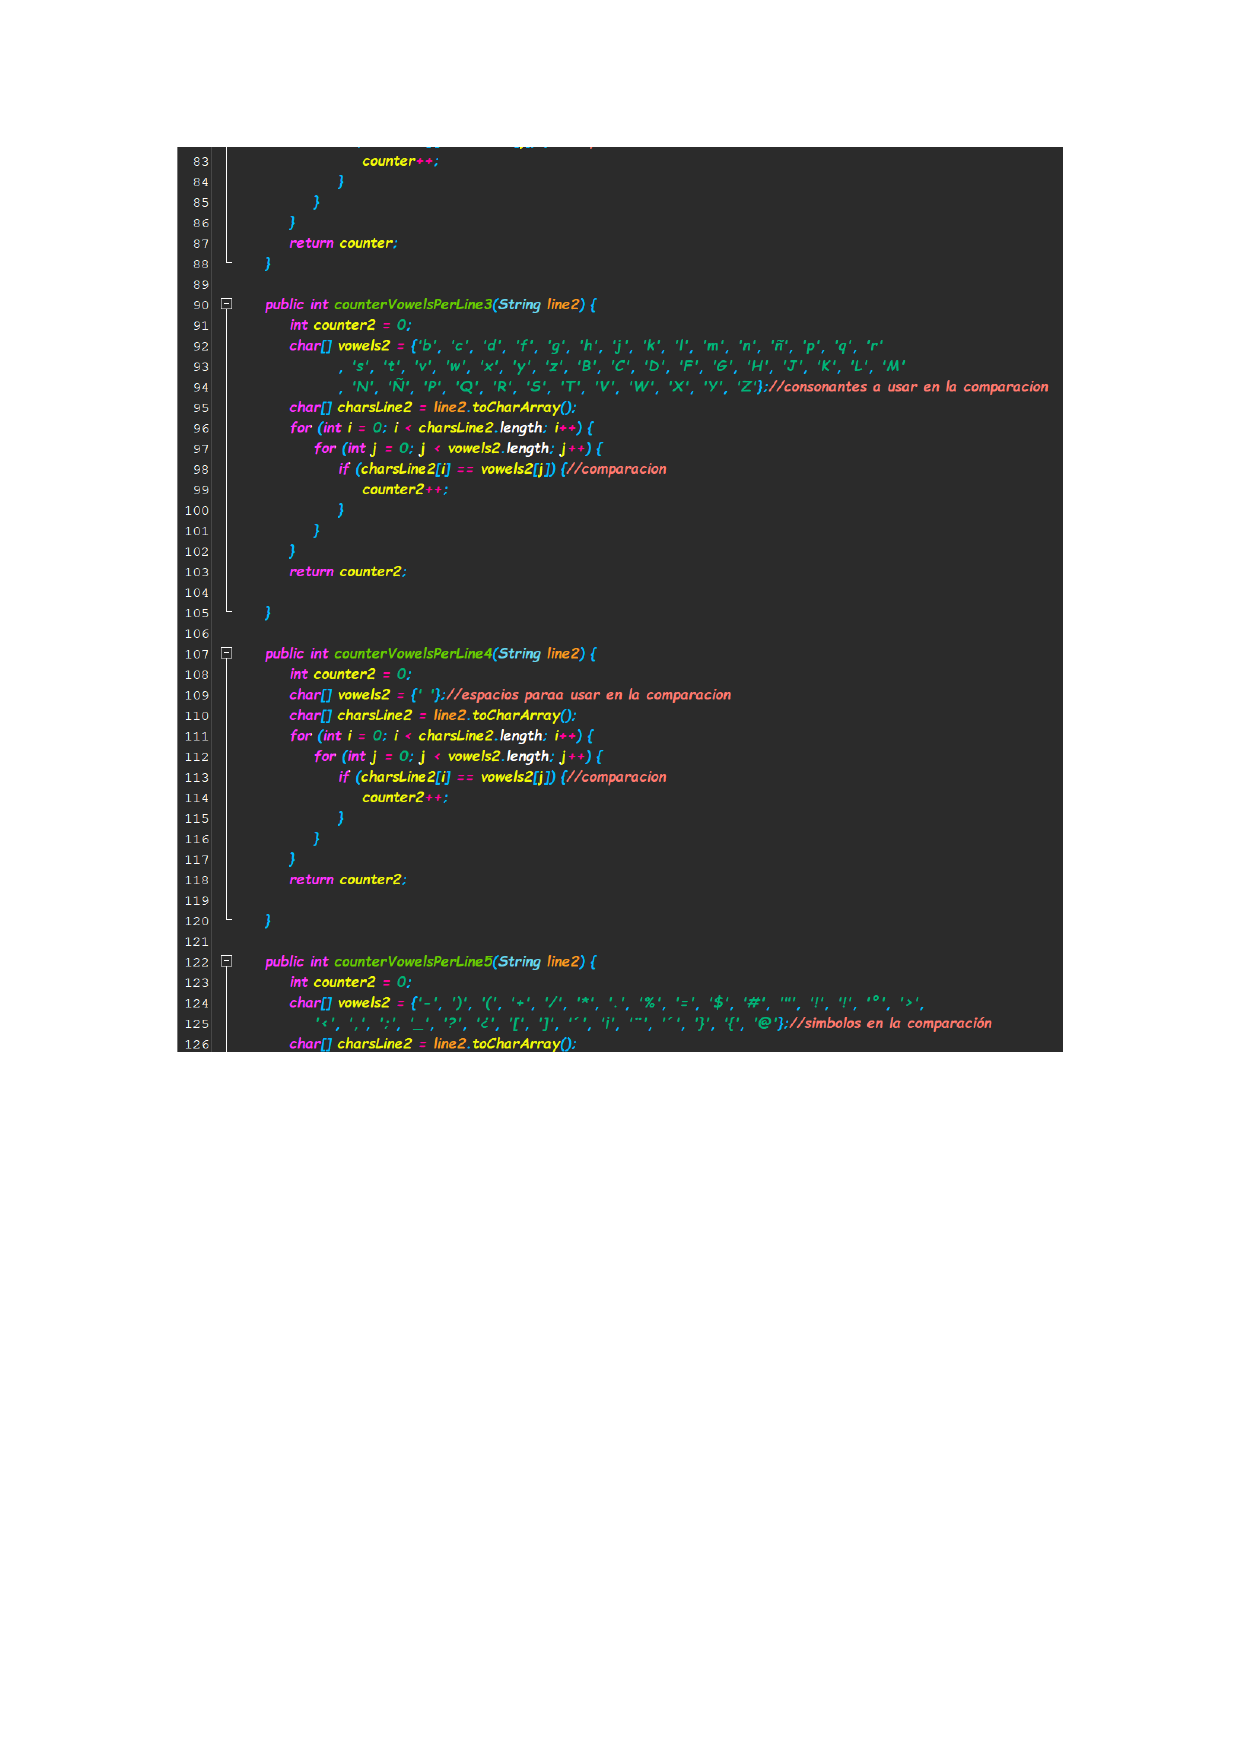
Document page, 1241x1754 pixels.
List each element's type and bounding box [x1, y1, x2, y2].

picture [563, 1040, 568, 1049]
picture [177, 147, 1063, 1052]
